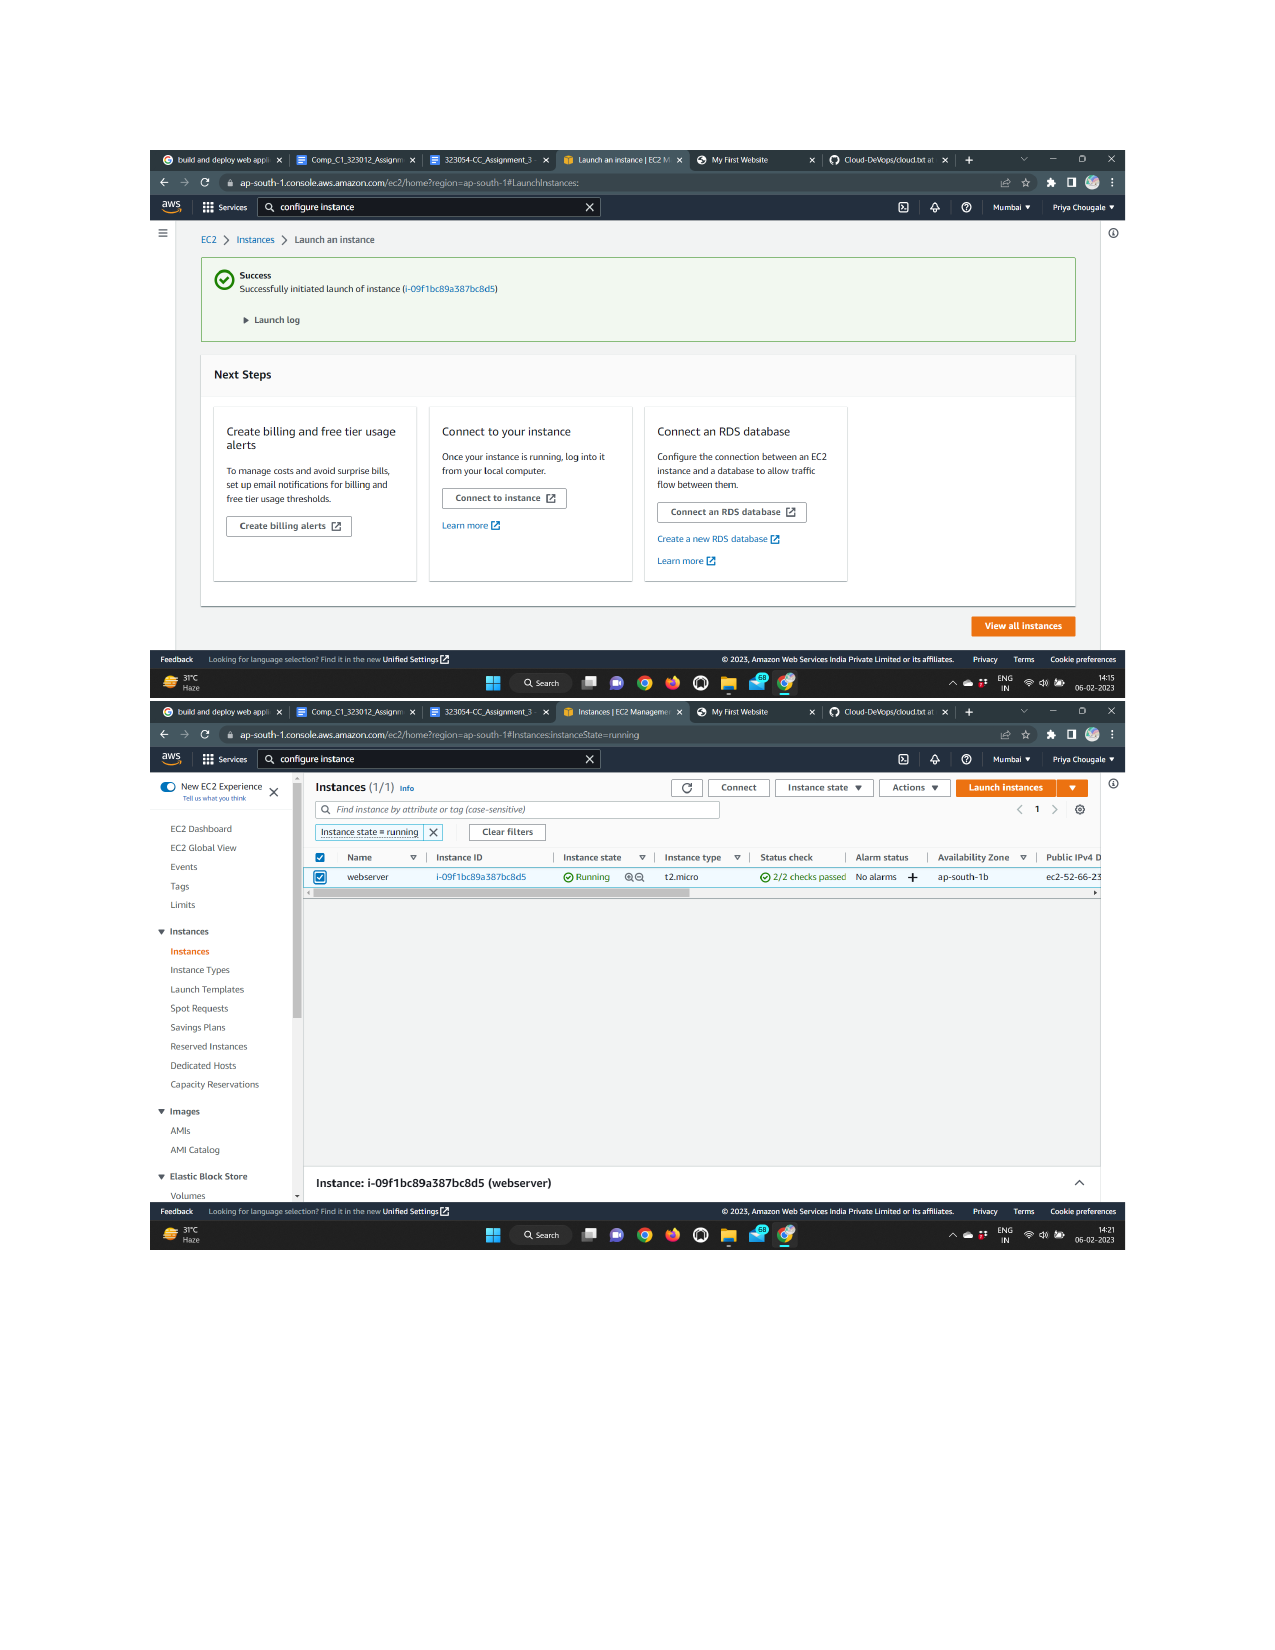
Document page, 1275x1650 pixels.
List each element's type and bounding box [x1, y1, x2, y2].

picture [150, 701, 1125, 1250]
picture [150, 150, 1125, 698]
